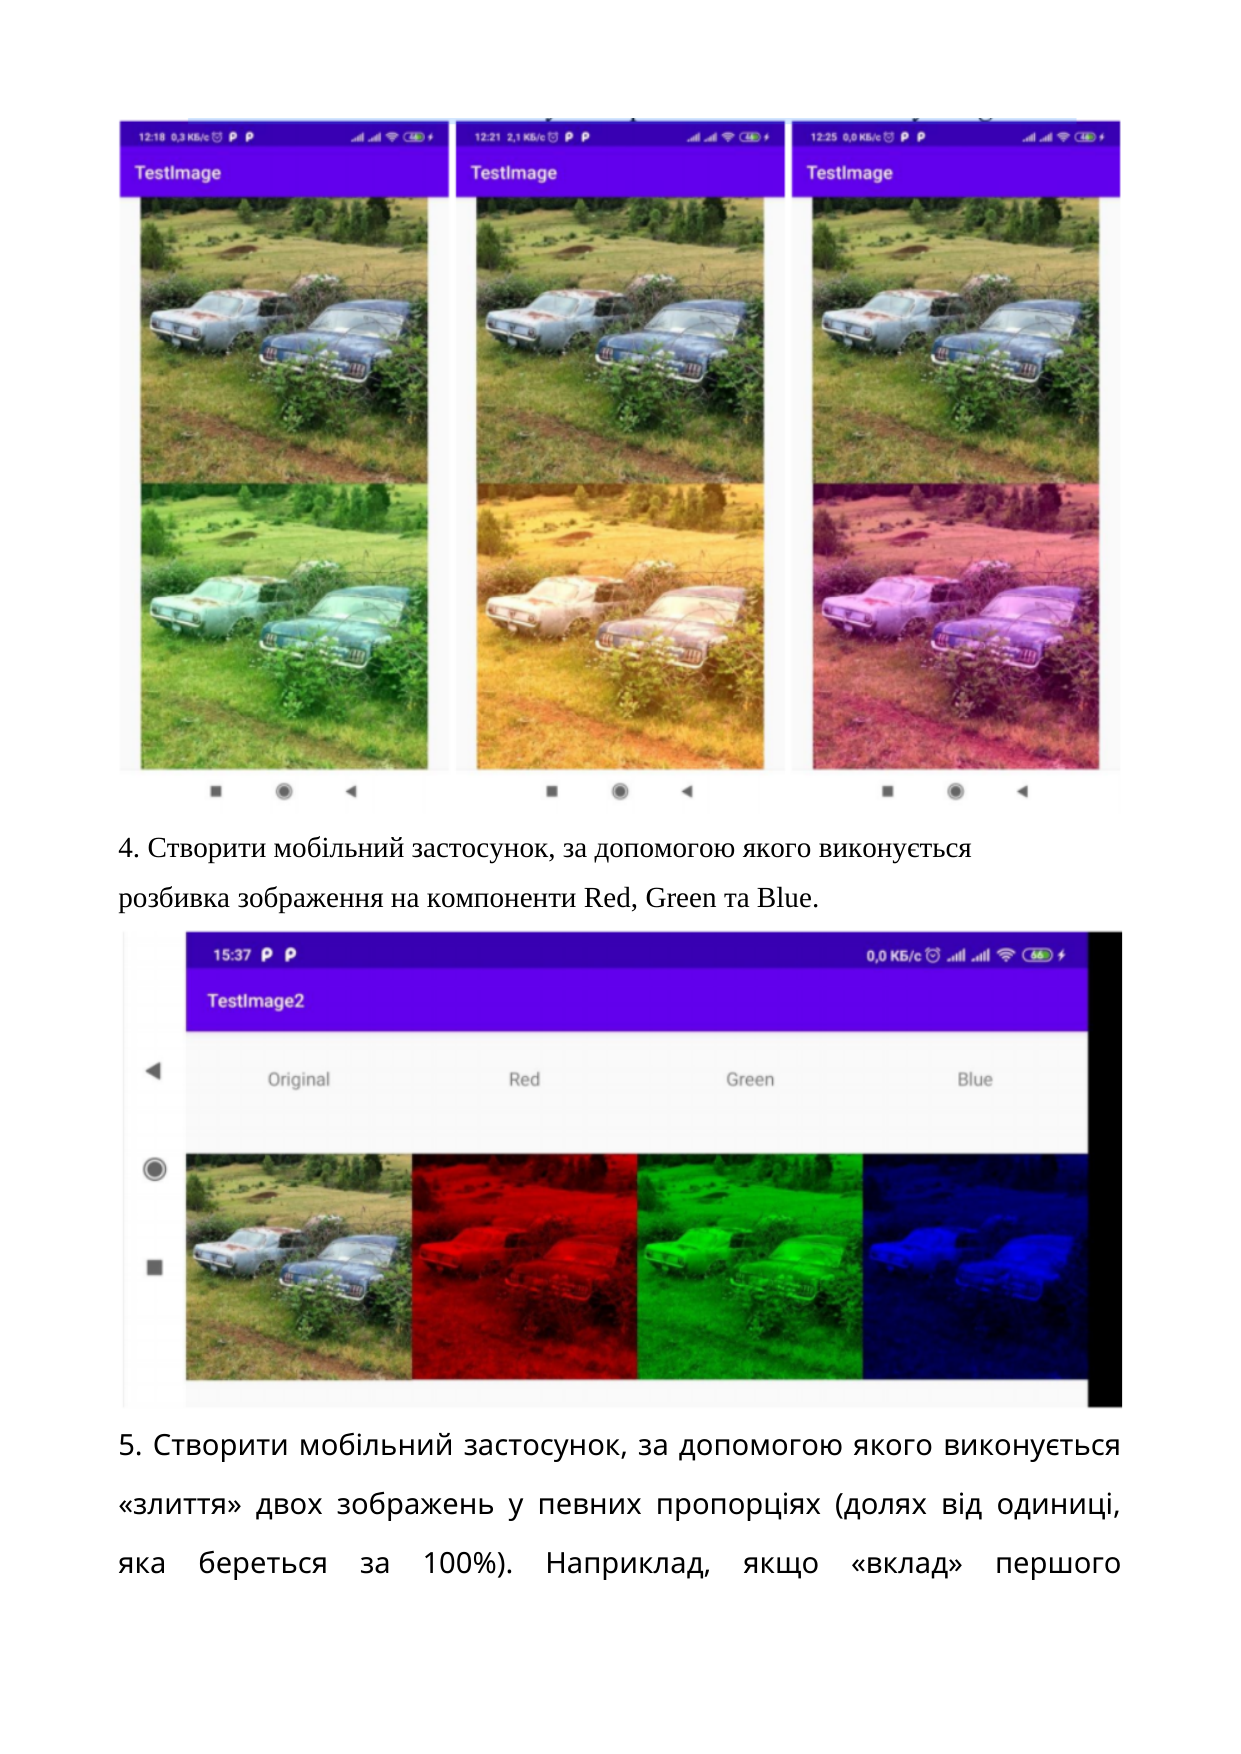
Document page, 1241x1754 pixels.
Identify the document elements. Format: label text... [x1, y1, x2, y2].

picture [118, 930, 1123, 1410]
picture [118, 118, 1123, 816]
text розбивка зображення на компоненти Red, Green та Blue. [118, 880, 1122, 914]
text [118, 1424, 1122, 1582]
text 4. Створити мобільний застосунок, за допомогою якого виконується [118, 830, 1122, 863]
